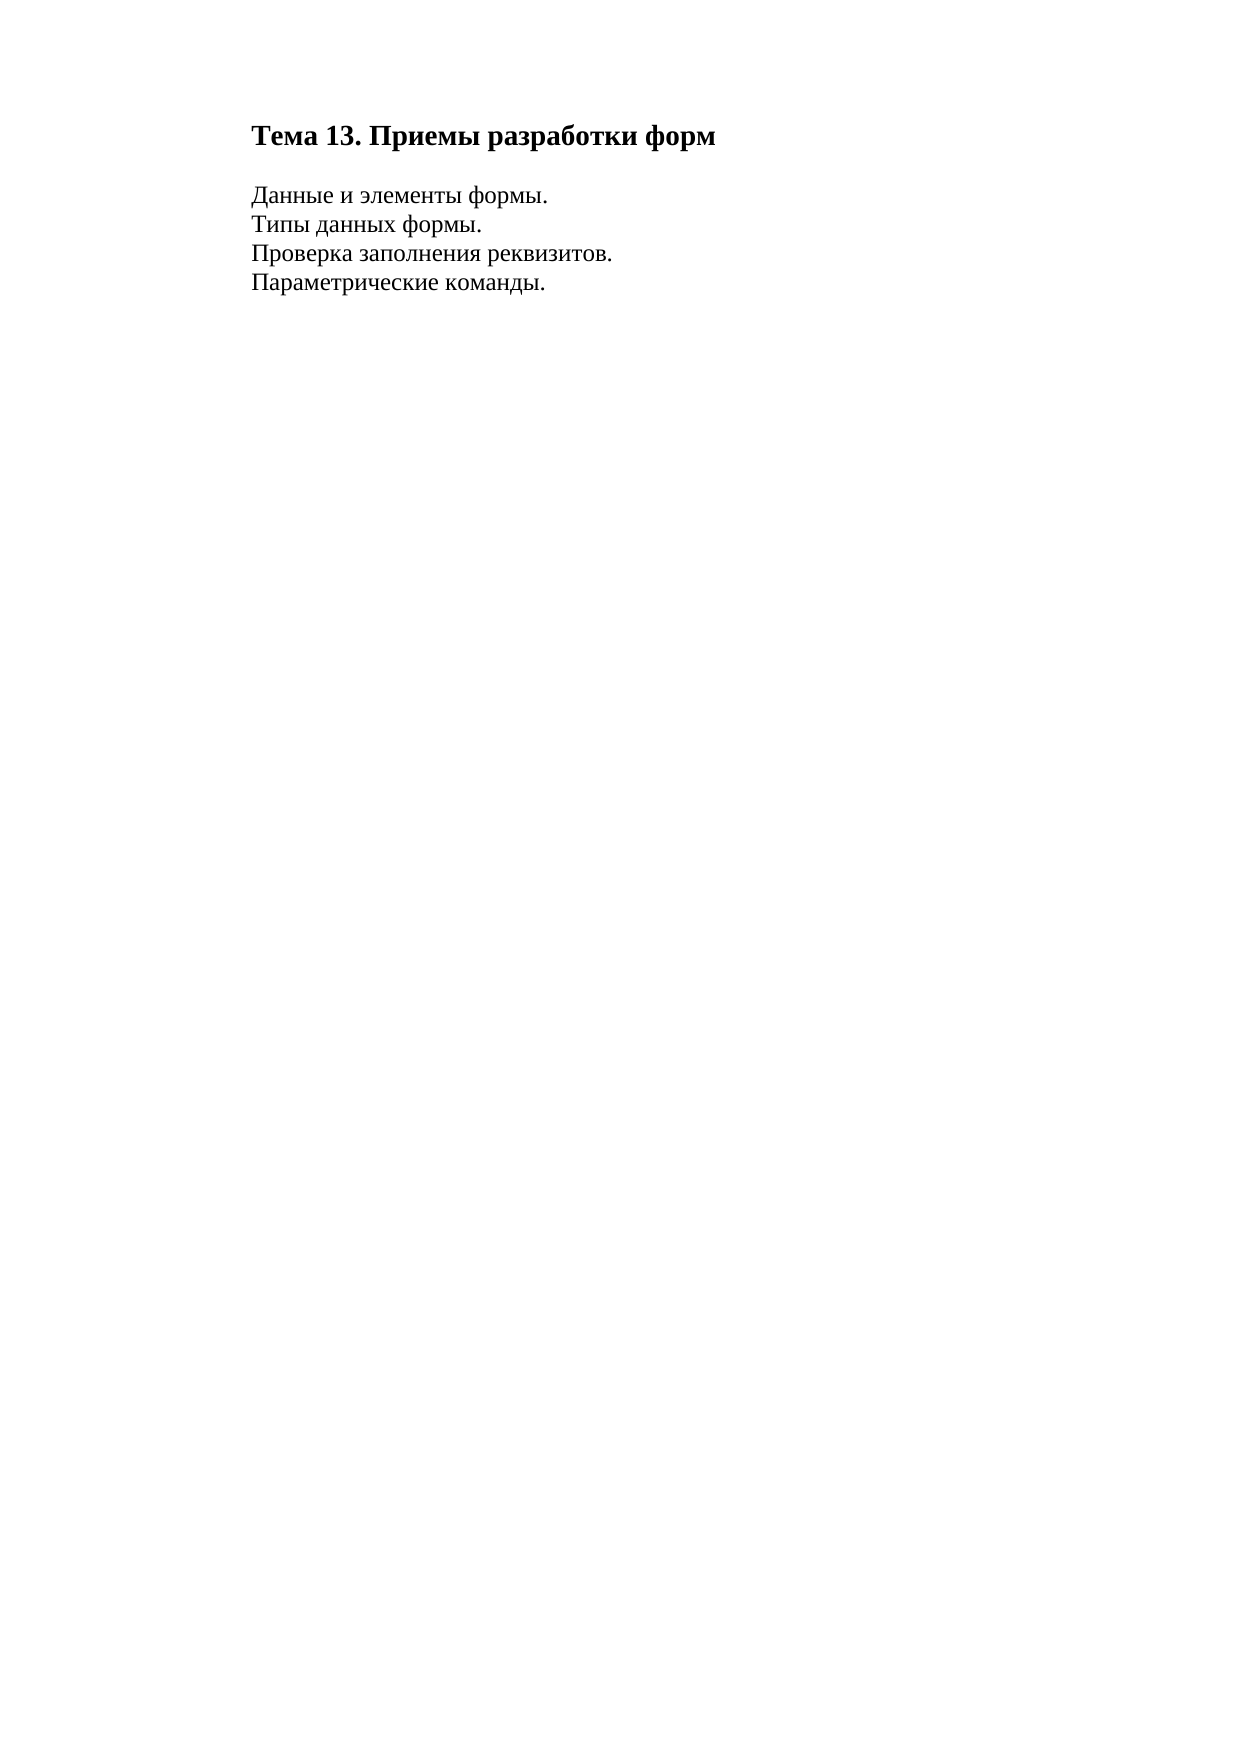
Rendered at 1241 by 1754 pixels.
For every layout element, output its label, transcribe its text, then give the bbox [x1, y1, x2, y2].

text Типы данных формы. [177, 209, 1152, 238]
text Проверка заполнения реквизитов. [177, 238, 1152, 267]
text Параметрические команды. [177, 267, 1152, 295]
text Данные и элементы формы. [177, 180, 1152, 209]
subtitle Тема 13. Приемы разработки форм [177, 118, 1152, 152]
